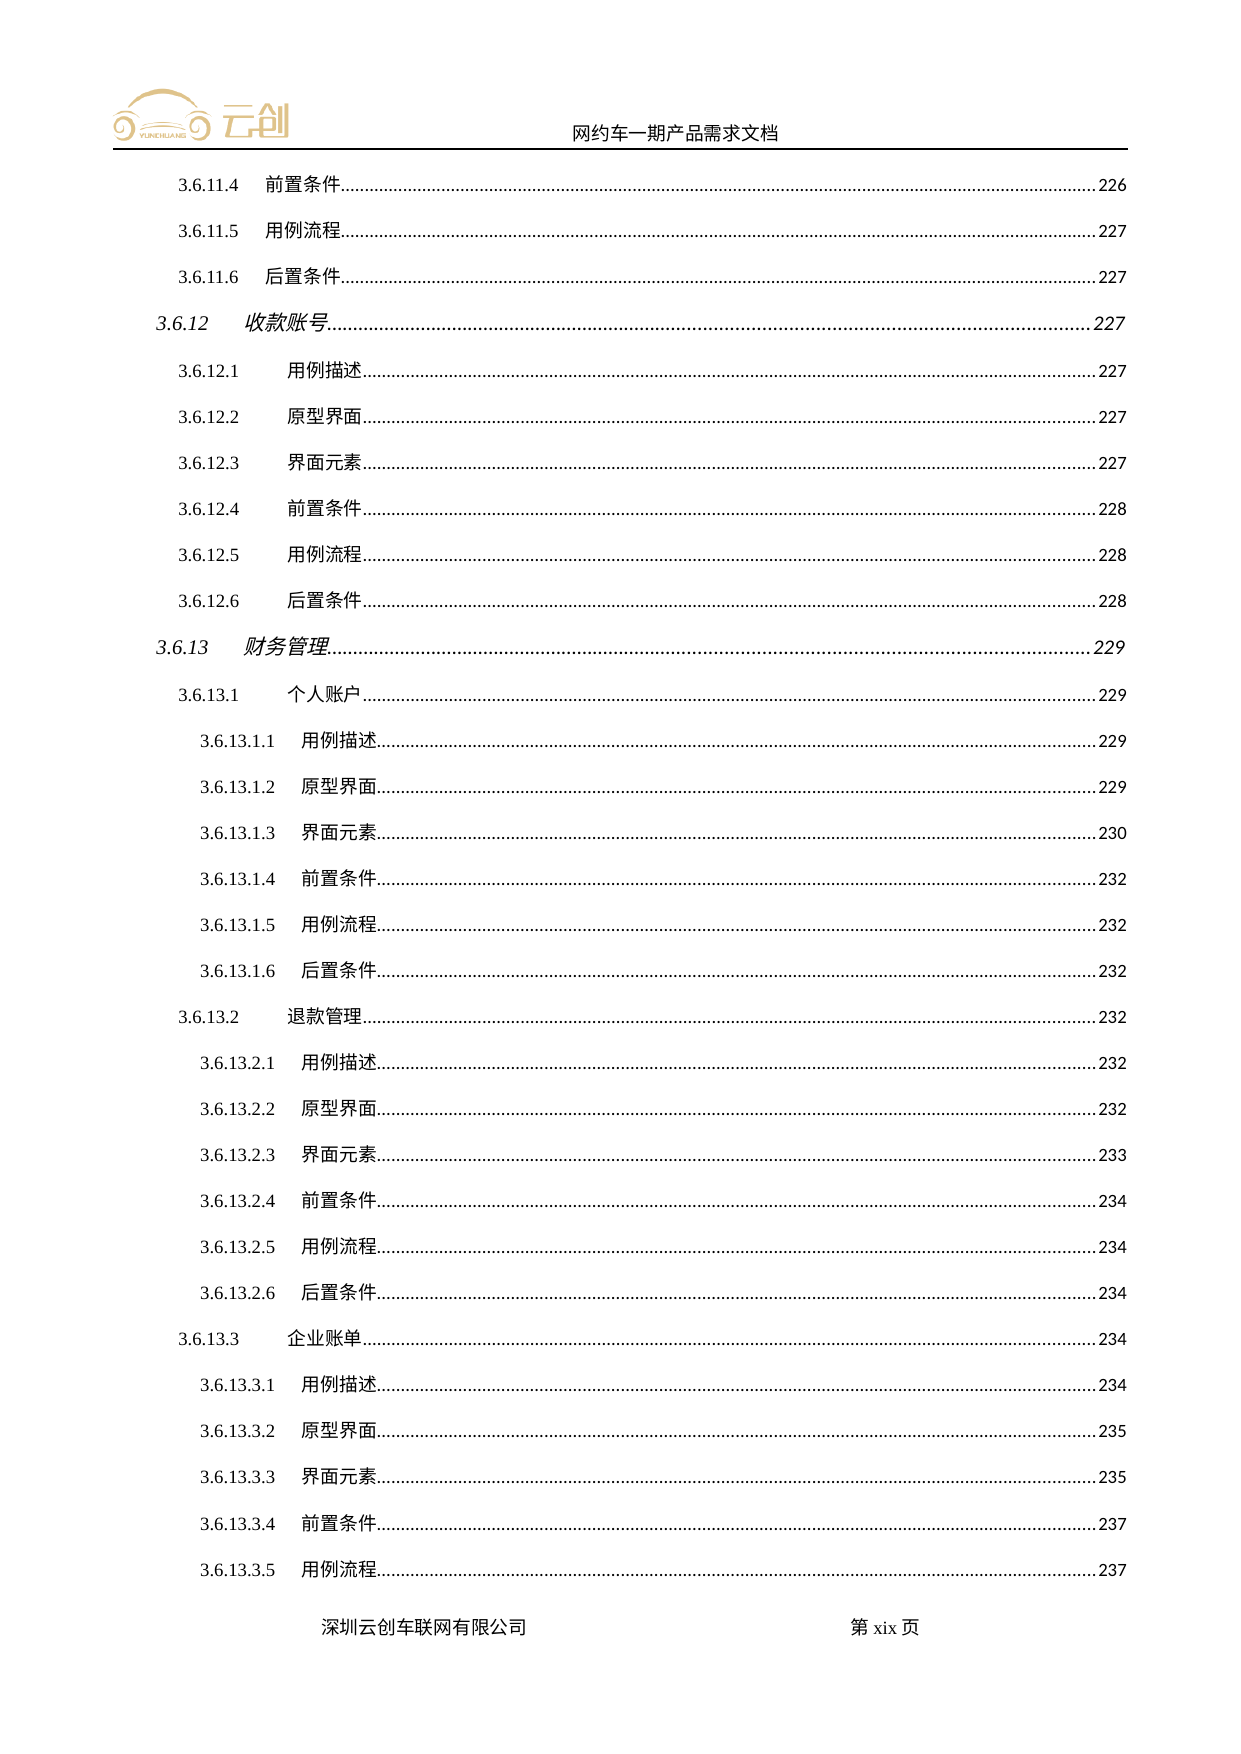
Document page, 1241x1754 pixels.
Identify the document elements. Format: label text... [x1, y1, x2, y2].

text 3.6.13.2.5 用例流程 234 [200, 1229, 1128, 1262]
text 3.6.13.1 个人账户 229 [178, 677, 1128, 709]
text 3.6.13.2.3 界面元素 233 [200, 1137, 1128, 1170]
text 3.6.13.2.6 后置条件 234 [200, 1275, 1128, 1308]
text 3.6.13.3.4 前置条件 237 [200, 1506, 1128, 1538]
picture [112, 88, 289, 141]
text 3.6.12 收款账号 227 [156, 305, 1128, 338]
text 3.6.13.3.5 用例流程 237 [200, 1552, 1128, 1584]
text 3.6.13.2.4 前置条件 234 [200, 1183, 1128, 1216]
text 3.6.12.6 后置条件 228 [178, 583, 1128, 616]
text 3.6.13.2.1 用例描述 232 [200, 1045, 1128, 1078]
text 3.6.12.4 前置条件 228 [178, 491, 1128, 523]
text 3.6.13.3.2 原型界面 235 [200, 1413, 1128, 1446]
text 3.6.12.1 用例描述 227 [178, 353, 1128, 385]
text 3.6.13.1.3 界面元素 230 [200, 815, 1128, 847]
text 3.6.13.1.5 用例流程 232 [200, 907, 1128, 939]
text 3.6.12.2 原型界面 227 [178, 399, 1128, 431]
text 3.6.13.3.3 界面元素 235 [200, 1459, 1128, 1492]
text 3.6.13 财务管理 229 [156, 629, 1128, 662]
text 3.6.13.2.2 原型界面 232 [200, 1091, 1128, 1124]
text 3.6.13.1.6 后置条件 232 [200, 953, 1128, 986]
text 3.6.11.4 前置条件 226 [178, 167, 1128, 200]
text 3.6.13.3 企业账单 234 [178, 1321, 1128, 1354]
text 3.6.13.1.4 前置条件 232 [200, 861, 1128, 893]
text 3.6.12.5 用例流程 228 [178, 537, 1128, 569]
text 3.6.13.2 退款管理 232 [178, 999, 1128, 1032]
text 3.6.11.6 后置条件 227 [178, 259, 1128, 292]
text 3.6.13.3.1 用例描述 234 [200, 1367, 1128, 1400]
text 3.6.13.1.2 原型界面 229 [200, 769, 1128, 801]
text 3.6.13.1.1 用例描述 229 [200, 723, 1128, 755]
text 3.6.11.5 用例流程 227 [178, 213, 1128, 246]
text 3.6.12.3 界面元素 227 [178, 445, 1128, 477]
